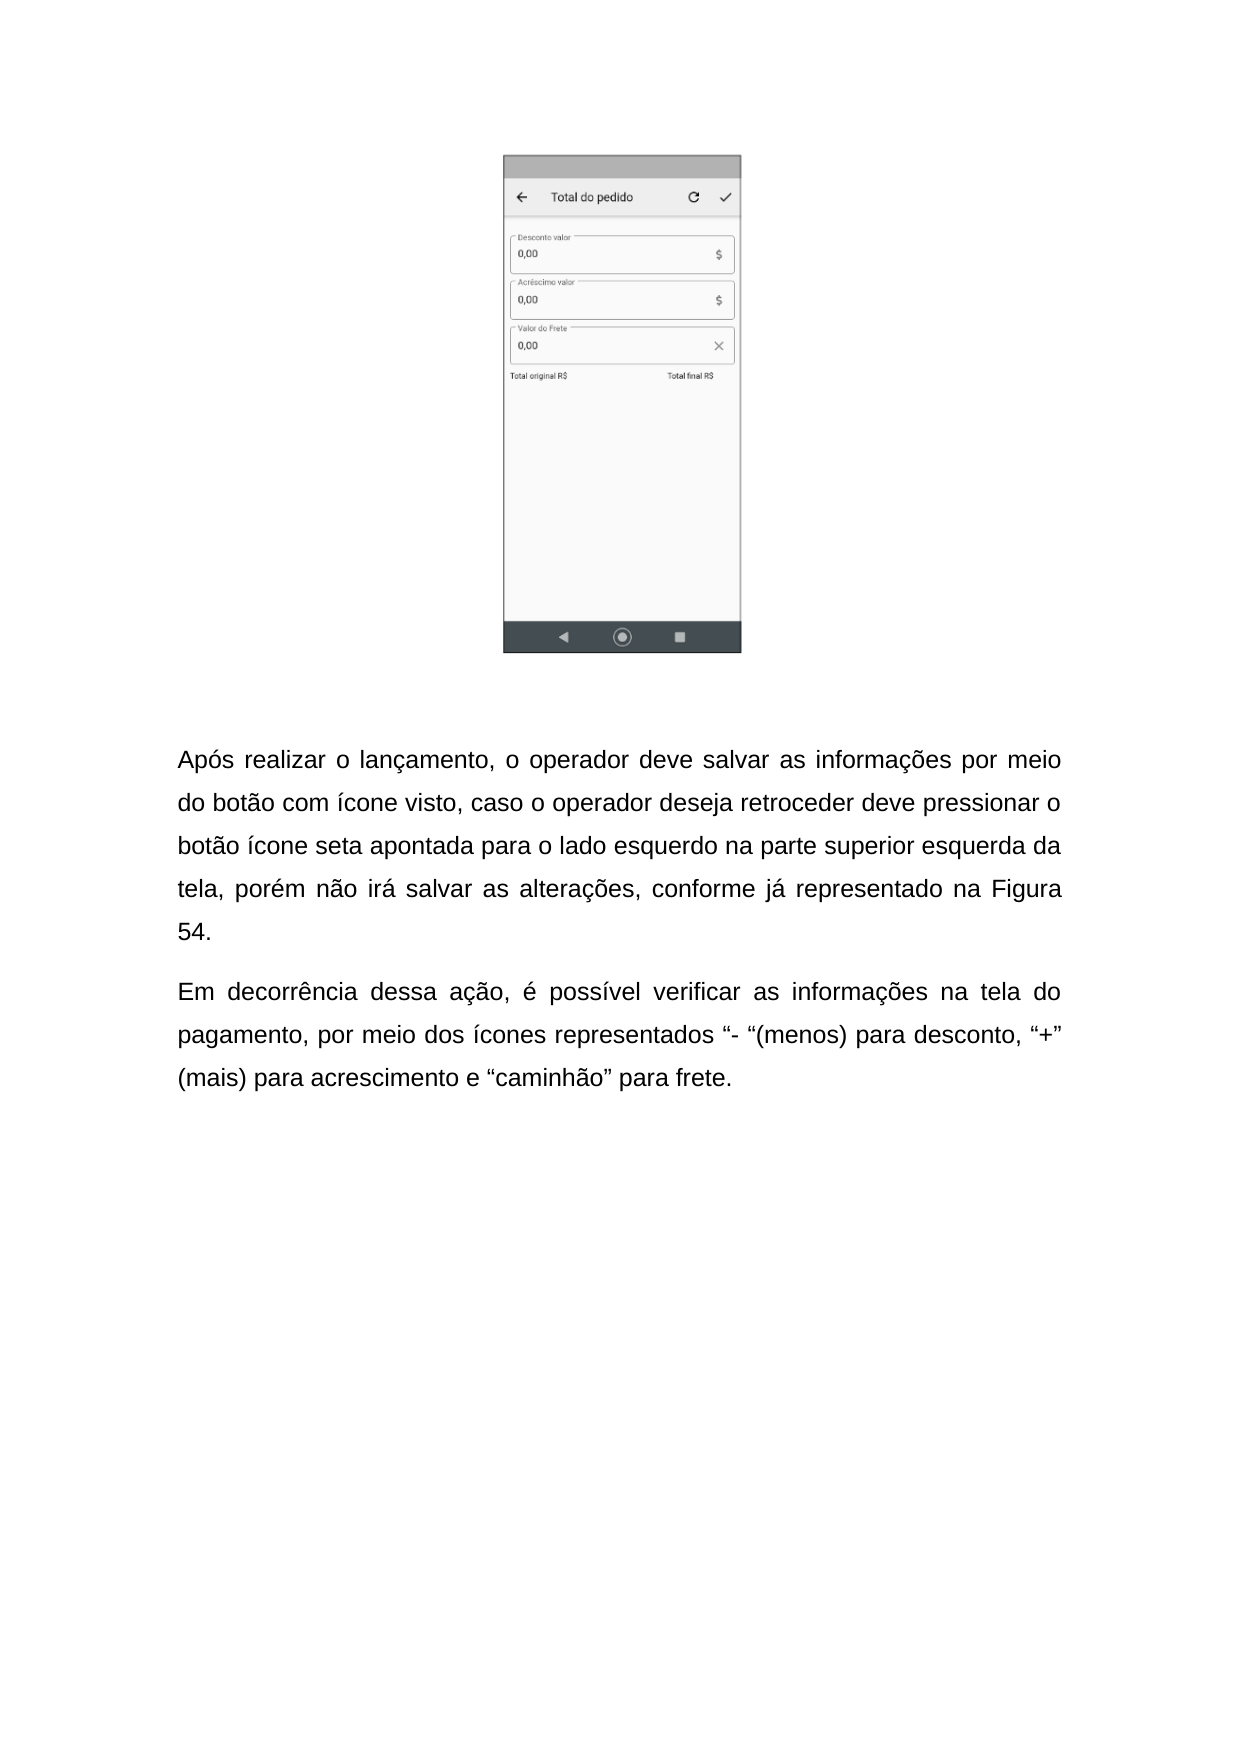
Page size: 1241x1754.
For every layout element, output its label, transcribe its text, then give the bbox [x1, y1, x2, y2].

picture [492, 147, 748, 655]
text Após realizar o lançamento, o operador deve salvar as informações por meio do botão com ícone visto, caso o operador deseja retroceder deve pressionar o botão ícone seta apontada para o lado esquerdo na parte superior esquerda da tela, porém não irá salvar as alterações, conforme já representado na Figura 54. [177, 745, 1063, 946]
text Em decorrência dessa ação, é possível verificar as informações na tela do pagamento, por meio dos ícones representados “- “(menos) para desconto, “+” (mais) para acrescimento e “caminhão” para frete. [177, 977, 1063, 1092]
